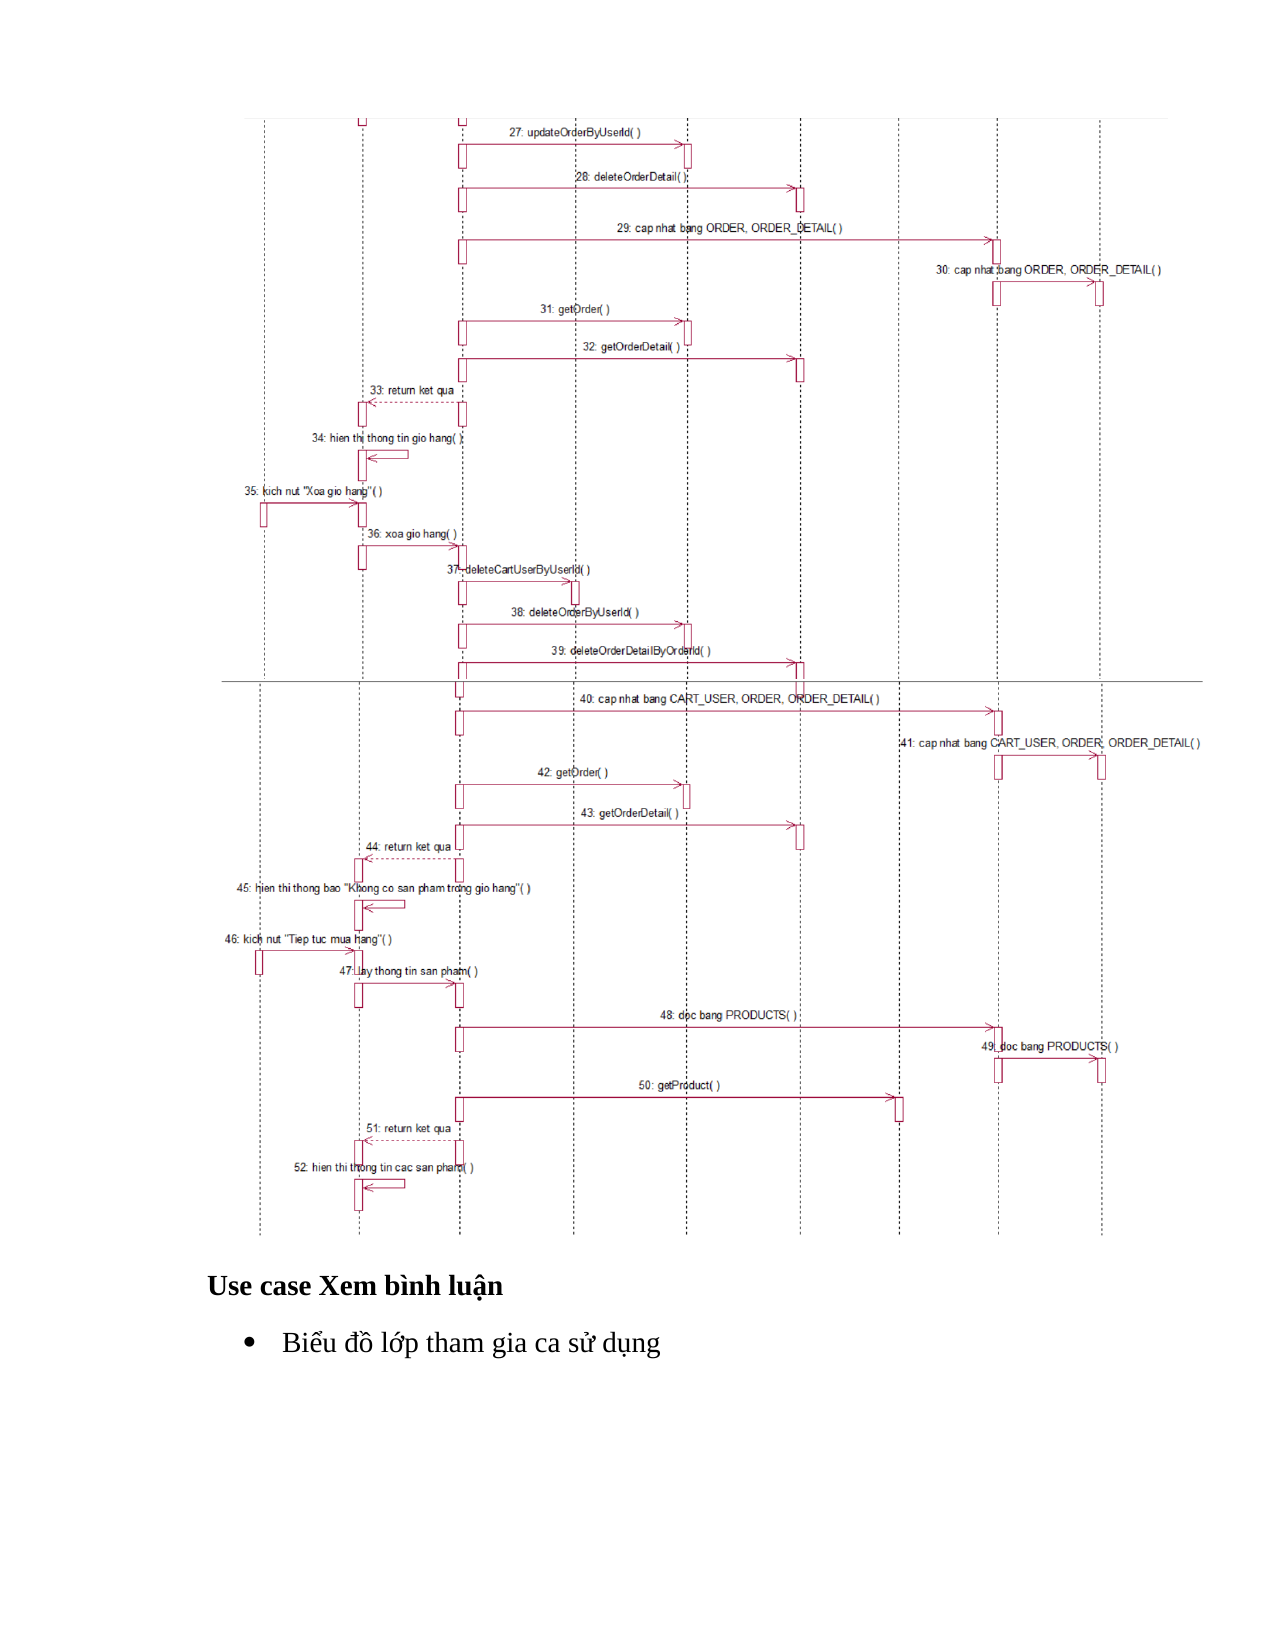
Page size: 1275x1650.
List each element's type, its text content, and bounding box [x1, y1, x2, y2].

picture [221, 681, 1203, 1244]
list Biểu đồ lớp tham gia ca sử dụng [244, 1325, 1157, 1359]
subtitle Use case Xem bình luận [207, 1268, 1157, 1302]
picture [244, 118, 1168, 679]
